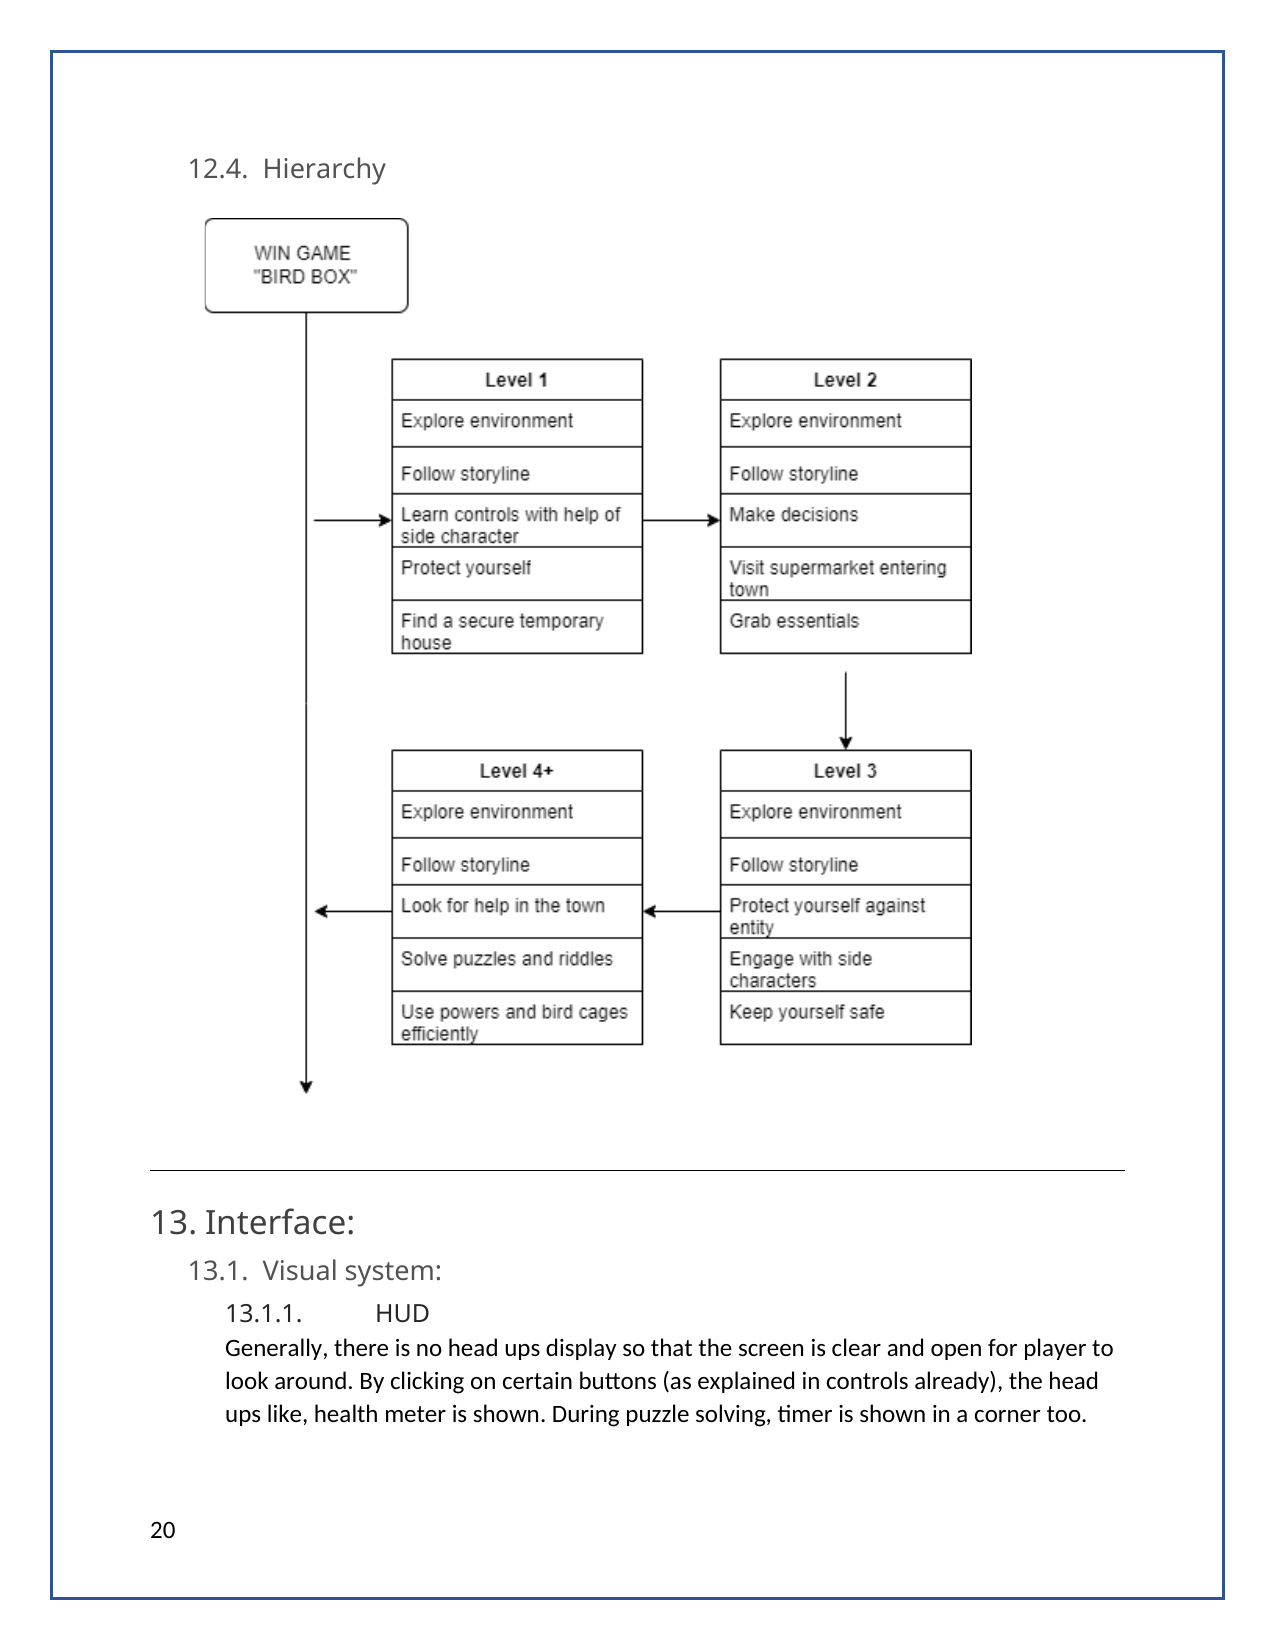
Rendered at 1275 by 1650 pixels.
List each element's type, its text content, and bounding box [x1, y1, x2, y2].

subtitle Interface: [150, 1199, 1125, 1244]
subtitle HUD [225, 1296, 1125, 1330]
subtitle Visual system: [187, 1252, 1125, 1289]
subtitle Hierarchy [187, 150, 1125, 187]
picture [204, 218, 972, 1108]
text Generally, there is no head ups display so that the screen is clear and open for player to look around. By clicking on certain buttons (as explained in controls already), the head ups like, health meter is shown. During puzzle solving, timer is shown in a corner too. [225, 1333, 1125, 1429]
